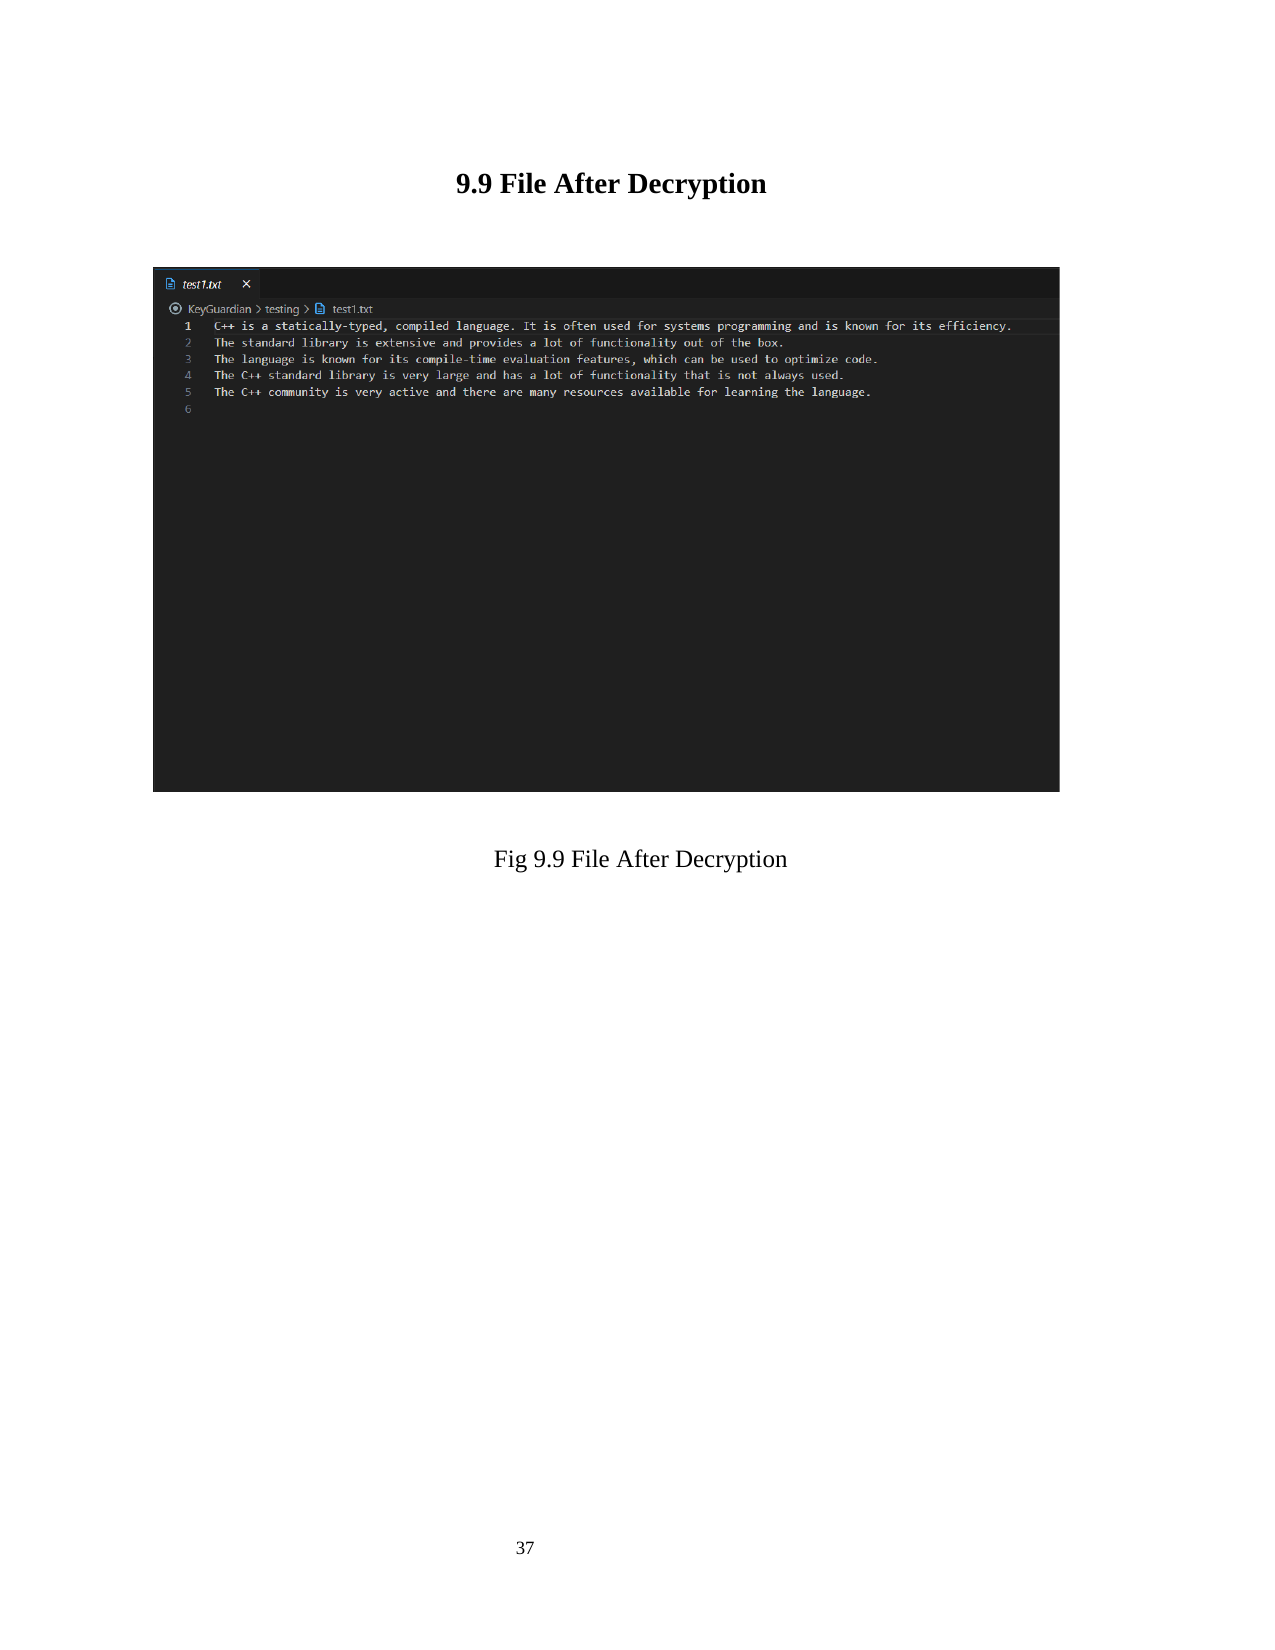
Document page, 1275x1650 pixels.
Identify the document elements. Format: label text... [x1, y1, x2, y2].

text Fig 9.9 File After Decryption [119, 844, 1089, 873]
text 9.9 File After Decryption [119, 167, 1089, 200]
picture [153, 267, 1060, 792]
